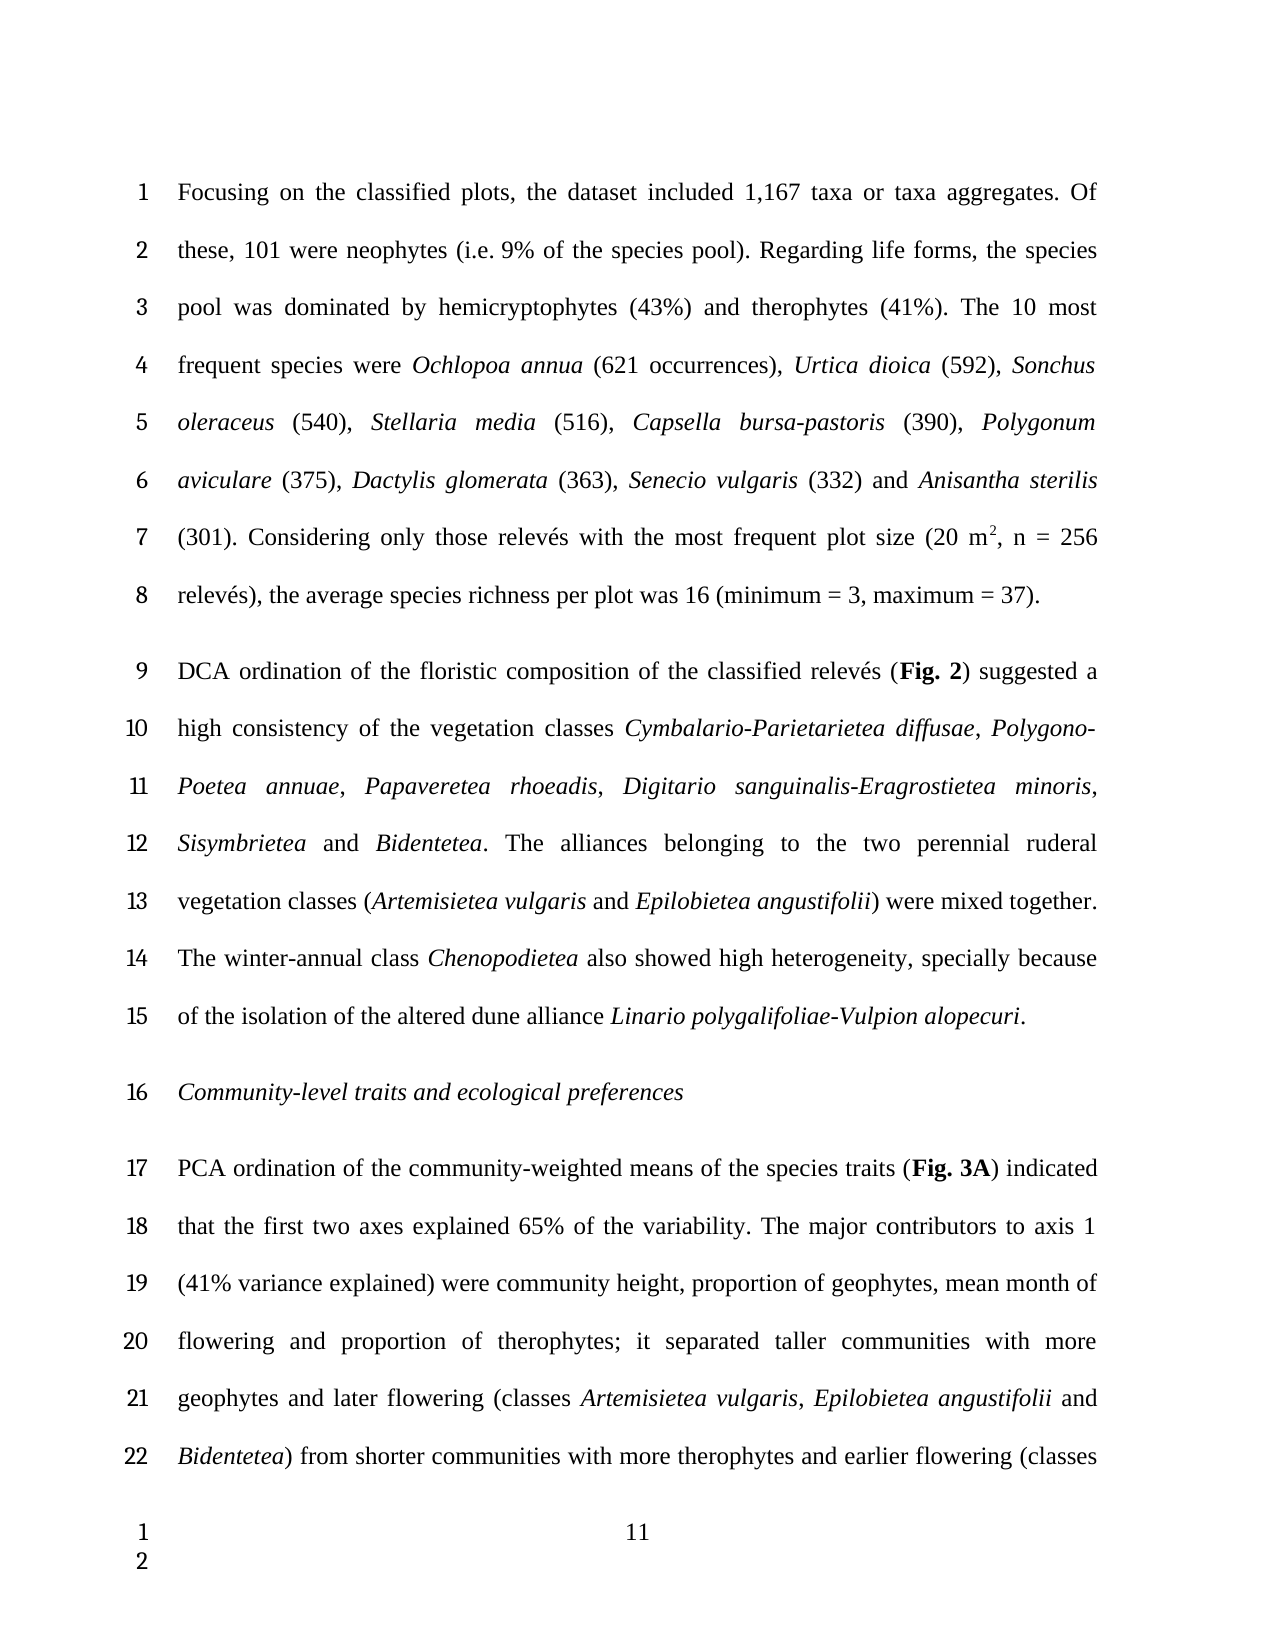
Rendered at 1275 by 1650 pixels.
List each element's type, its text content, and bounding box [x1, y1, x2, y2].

text Focusing on the classified plots, the dataset included 1,167 taxa or taxa aggregates. Of these, 101 were neophytes (i.e. 9% of the species pool). Regarding life forms, the species pool was dominated by hemicryptophytes (43%) and therophytes (41%). The 10 most frequent species were Ochlopoa annua (621 occurrences), Urtica dioica (592), Sonchus oleraceus (540), Stellaria media (516), Capsella bursa-pastoris (390), Polygonum aviculare (375), Dactylis glomerata (363), Senecio vulgaris (332) and Anisantha sterilis (301). Considering only those relevés with the most frequent plot size (20 m2, n = 256 relevés), the average species richness per plot was 16 (minimum = 3, maximum = 37). [177, 177, 1098, 608]
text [177, 1153, 1098, 1470]
subtitle Community-level traits and ecological preferences [177, 1077, 1098, 1106]
text DCA ordination of the floristic composition of the classified relevés (Fig. 2) suggested a high consistency of the vegetation classes Cymbalario-Parietarietea diffusae, Polygono-Poetea annuae, Papaveretea rhoeadis, Digitario sanguinalis-Eragrostietea minoris, Sisymbrietea and Bidentetea. The alliances belonging to the two perennial ruderal vegetation classes (Artemisietea vulgaris and Epilobietea angustifolii) were mixed together. The winter-annual class Chenopodietea also showed high heterogeneity, specially because of the isolation of the altered dune alliance Linario polygalifoliae-Vulpion alopecuri. [177, 656, 1098, 1030]
